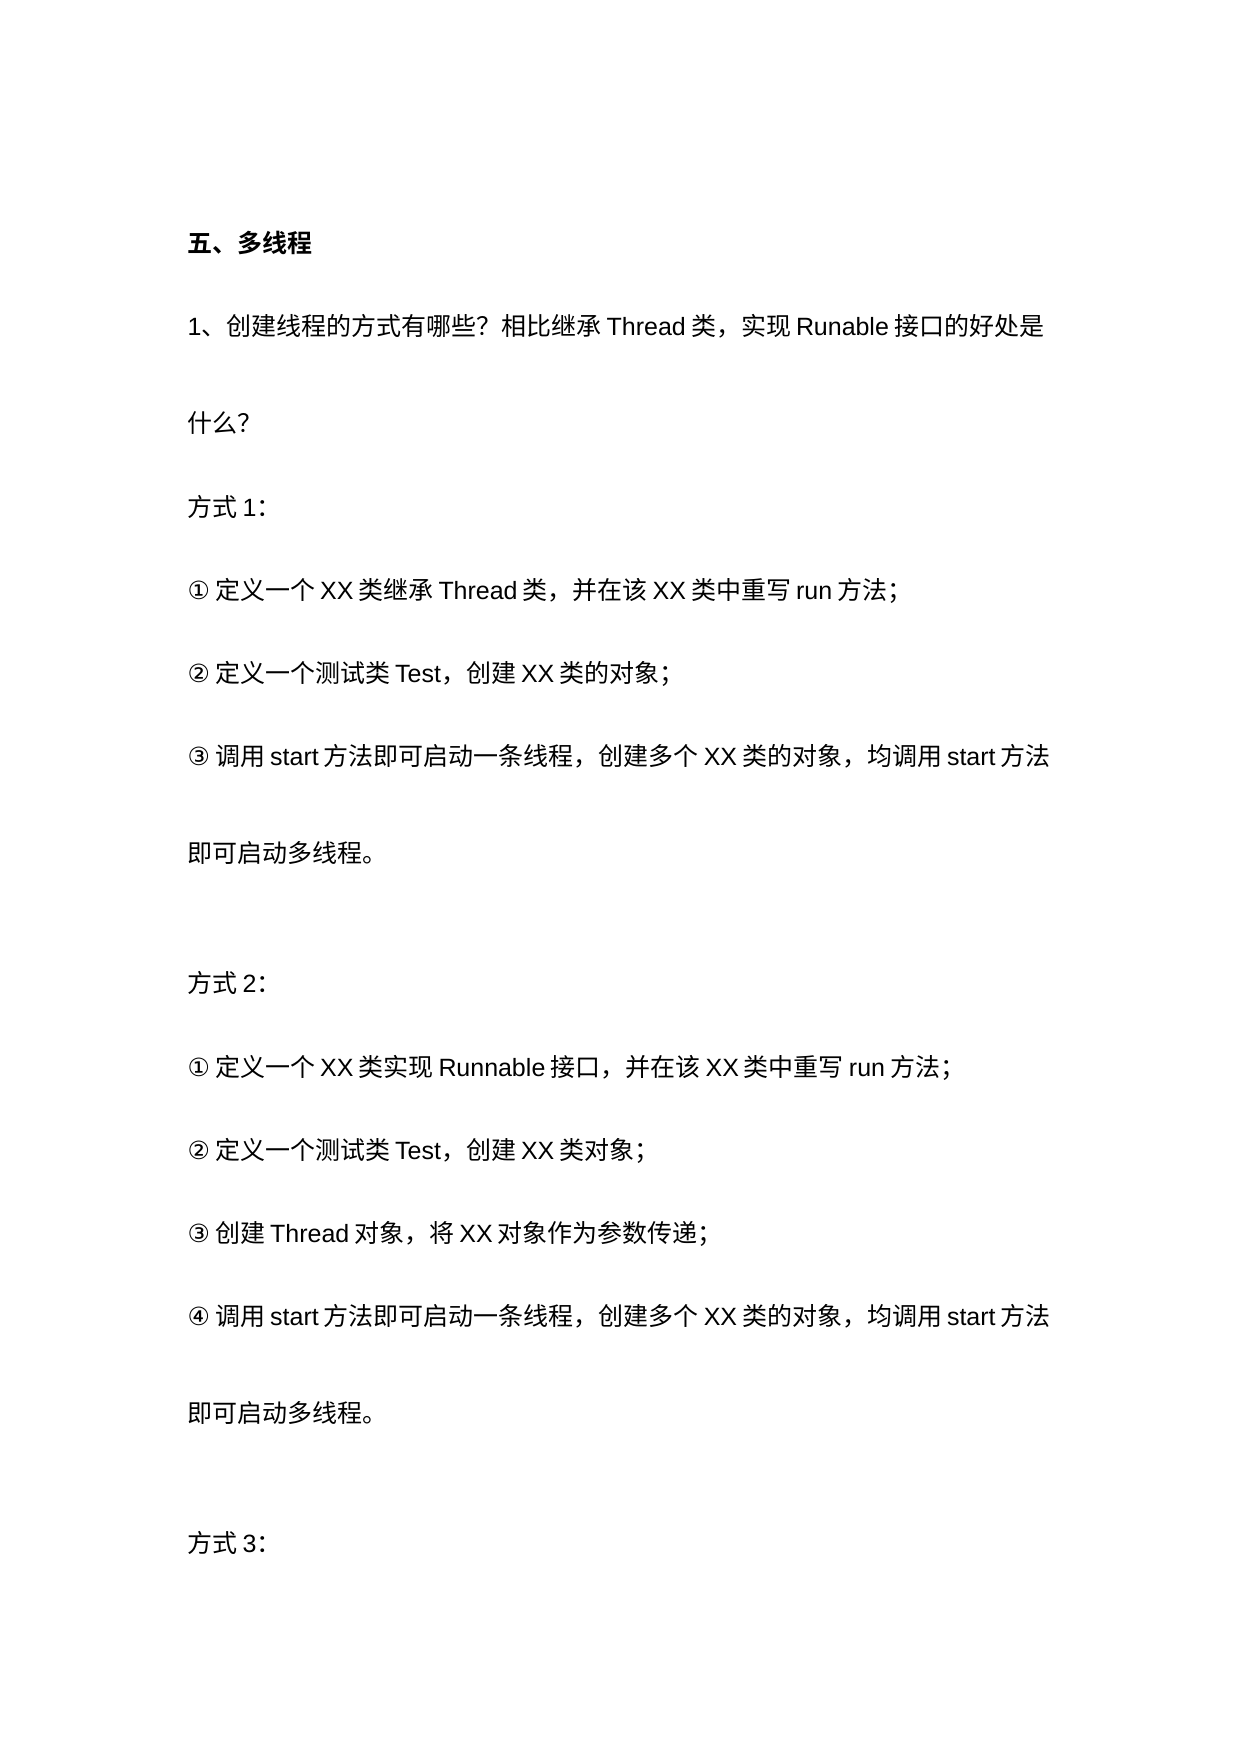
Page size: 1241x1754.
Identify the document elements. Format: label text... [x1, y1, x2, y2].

text ①定义一个XX类继承Thread类，并在该XX类中重写run方法； [187, 556, 1053, 621]
subtitle 1、创建线程的方式有哪些？相比继承Thread类，实现Runable接口的好处是什么？ [187, 292, 1053, 454]
text ②定义一个测试类Test，创建XX类的对象； [187, 639, 1053, 704]
text 方式1： [187, 473, 1053, 538]
subtitle 五、多线程 [187, 209, 1053, 274]
text ③创建Thread对象，将XX对象作为参数传递； [187, 1199, 1053, 1264]
text 方式2： [187, 949, 1053, 1014]
text ②定义一个测试类Test，创建XX类对象； [187, 1116, 1053, 1181]
text ④调用start方法即可启动一条线程，创建多个XX类的对象，均调用start方法即可启动多线程。 [187, 1282, 1053, 1444]
text ③调用start方法即可启动一条线程，创建多个XX类的对象，均调用start方法即可启动多线程。 [187, 722, 1053, 884]
text 方式3： [187, 1509, 1053, 1574]
text ①定义一个XX类实现Runnable接口，并在该XX类中重写run方法； [187, 1033, 1053, 1098]
